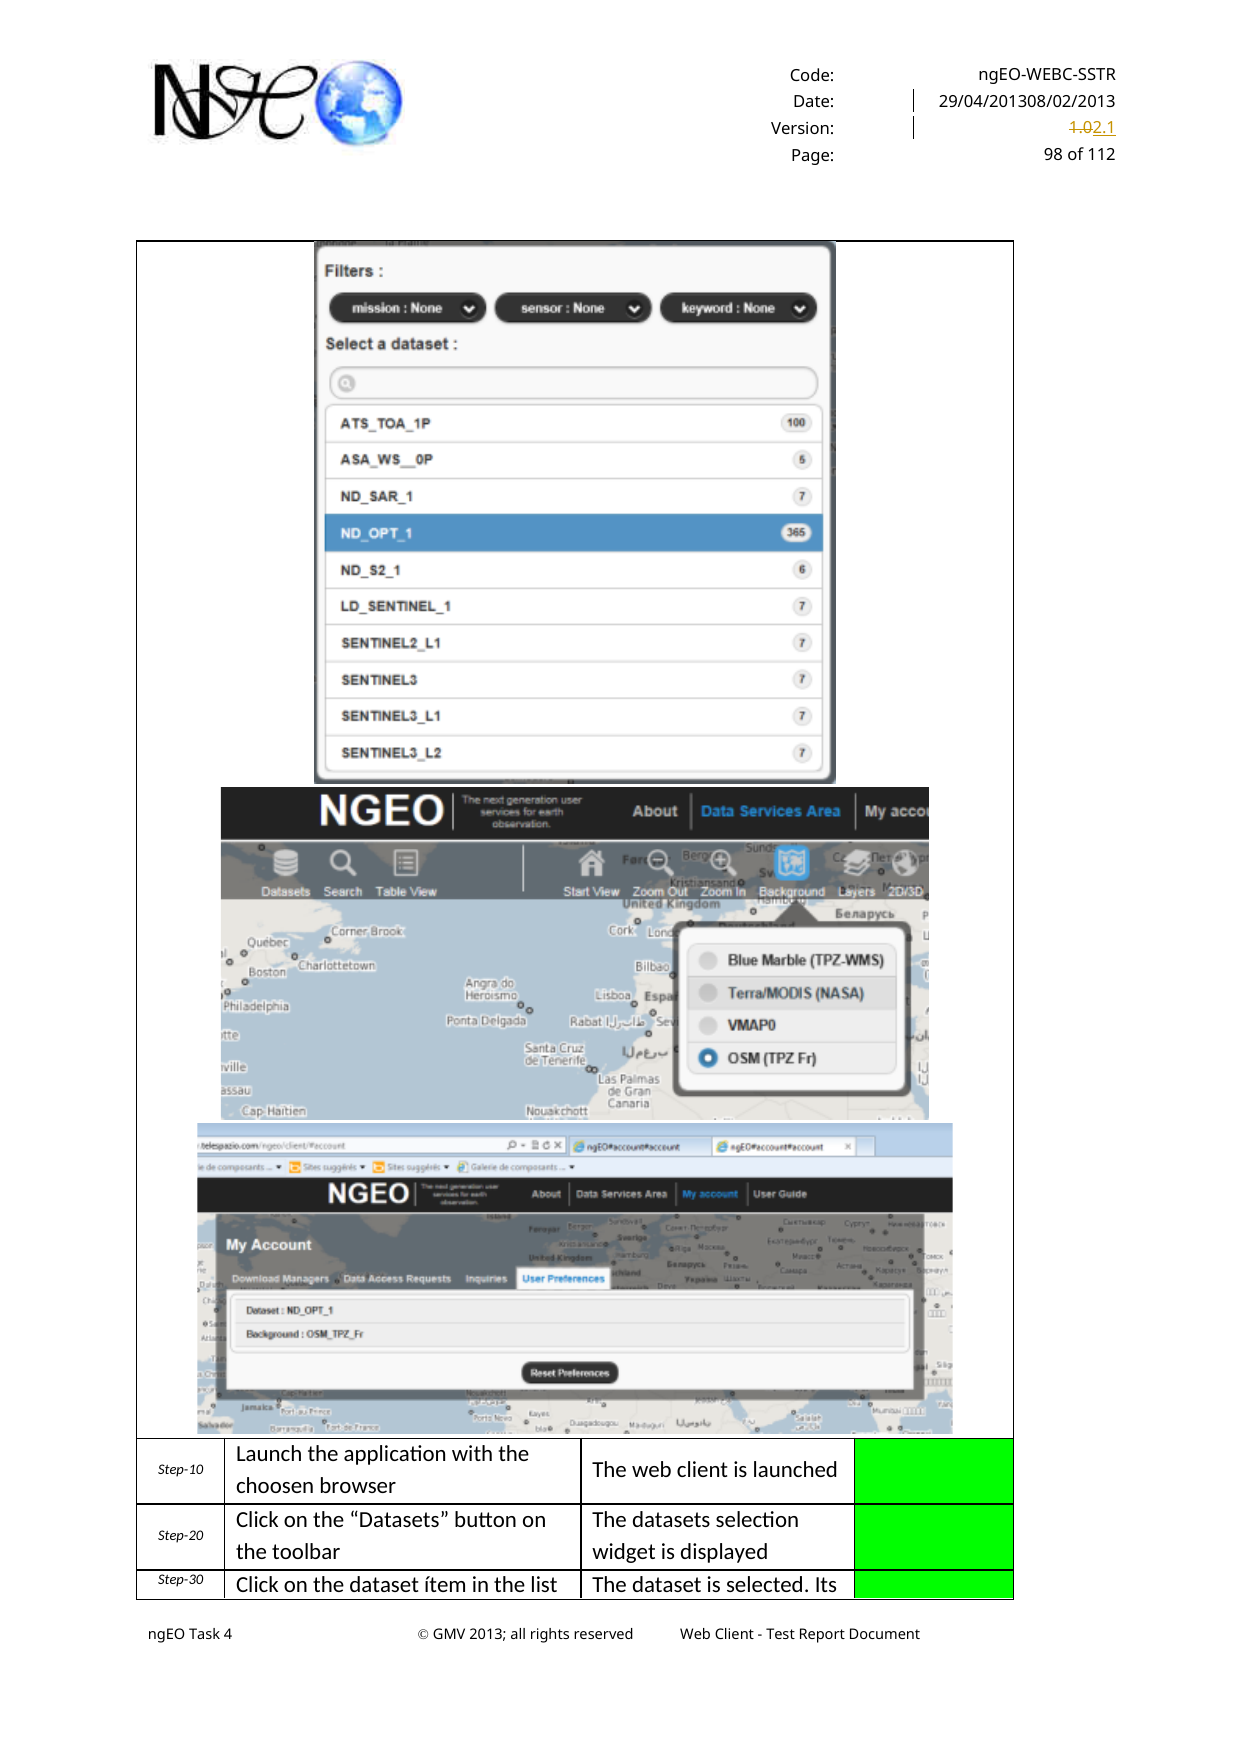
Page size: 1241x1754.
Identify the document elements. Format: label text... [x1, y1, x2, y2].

table_cell Step-20 [137, 1505, 224, 1569]
table_cell Click on the “Datasets” button on the toolbar [225, 1505, 580, 1569]
table_cell [855, 1439, 1013, 1503]
picture [314, 241, 836, 784]
table_cell The web client is launched [582, 1439, 854, 1503]
table_cell The datasets selection widget is displayed [582, 1505, 854, 1569]
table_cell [582, 1571, 854, 1598]
table_cell Launch the application with the choosen browser [225, 1439, 580, 1503]
table_cell Step-10 [137, 1439, 224, 1503]
table_cell [137, 242, 1013, 1438]
table_cell [855, 1571, 1013, 1598]
picture [220, 787, 929, 1120]
table_cell Step-30 [137, 1571, 224, 1598]
picture [197, 1123, 953, 1434]
table_cell [855, 1505, 1013, 1569]
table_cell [225, 1571, 580, 1598]
